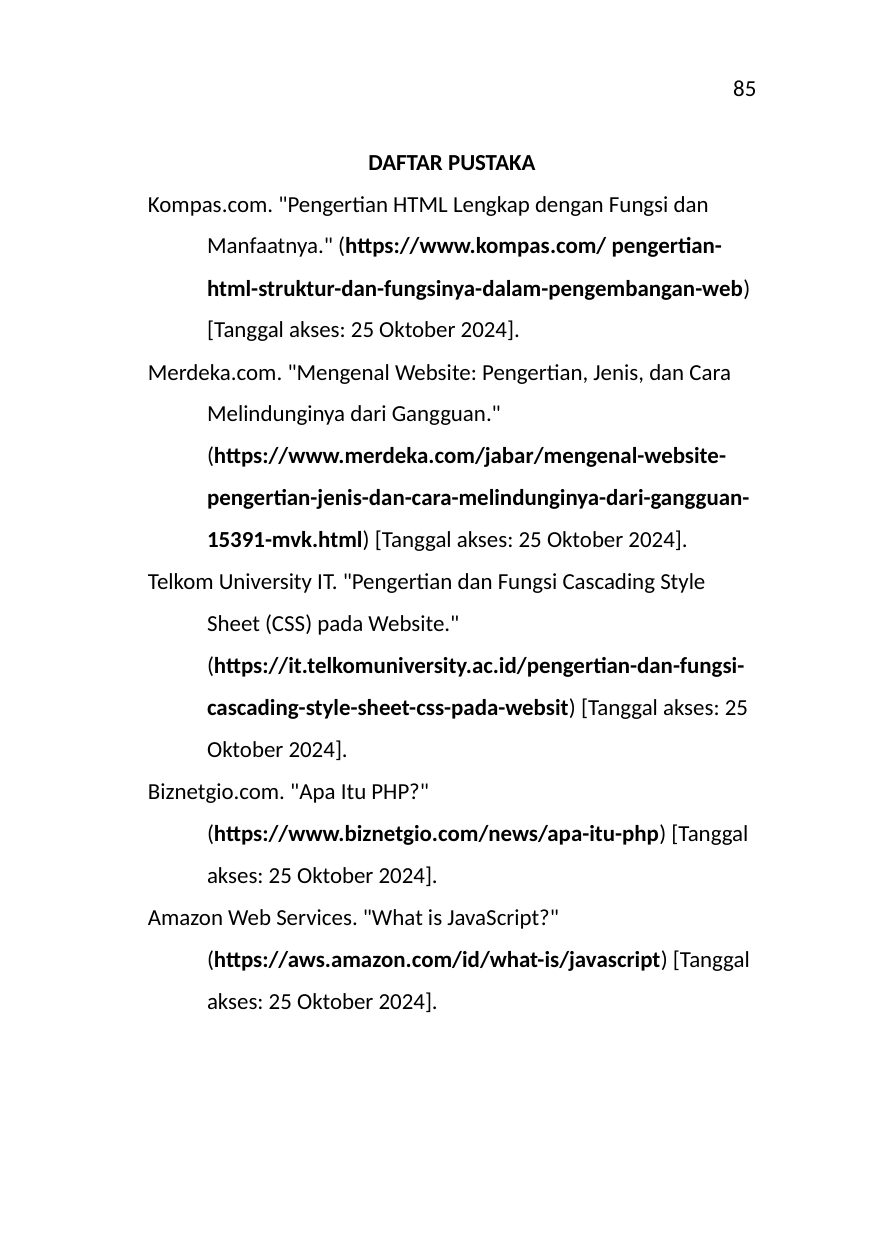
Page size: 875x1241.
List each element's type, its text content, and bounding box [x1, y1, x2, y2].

text Telkom University IT. "Pengertian dan Fungsi Cascading Style Sheet (CSS) pada Website." (https://it.telkomuniversity.ac.id/pengertian-dan-fungsi-cascading-style-sheet-css-pada-websit) [Tanggal akses: 25 Oktober 2024]. [148, 567, 756, 763]
text Kompas.com. "Pengertian HTML Lengkap dengan Fungsi dan Manfaatnya." (https://www.kompas.com/ pengertian-html-struktur-dan-fungsinya-dalam-pengembangan-web) [Tanggal akses: 25 Oktober 2024]. [148, 190, 756, 344]
text Amazon Web Services. "What is JavaScript?" (https://aws.amazon.com/id/what-is/javascript) [Tanggal akses: 25 Oktober 2024]. [148, 903, 756, 1015]
subtitle DAFTAR PUSTAKA [148, 148, 756, 176]
text Biznetgio.com. "Apa Itu PHP?" (https://www.biznetgio.com/news/apa-itu-php) [Tanggal akses: 25 Oktober 2024]. [148, 777, 756, 889]
text Merdeka.com. "Mengenal Website: Pengertian, Jenis, dan Cara Melindunginya dari Gangguan." (https://www.merdeka.com/jabar/mengenal-website-pengertian-jenis-dan-cara-melindunginya-dari-gangguan-15391-mvk.html) [Tanggal akses: 25 Oktober 2024]. [148, 358, 756, 553]
